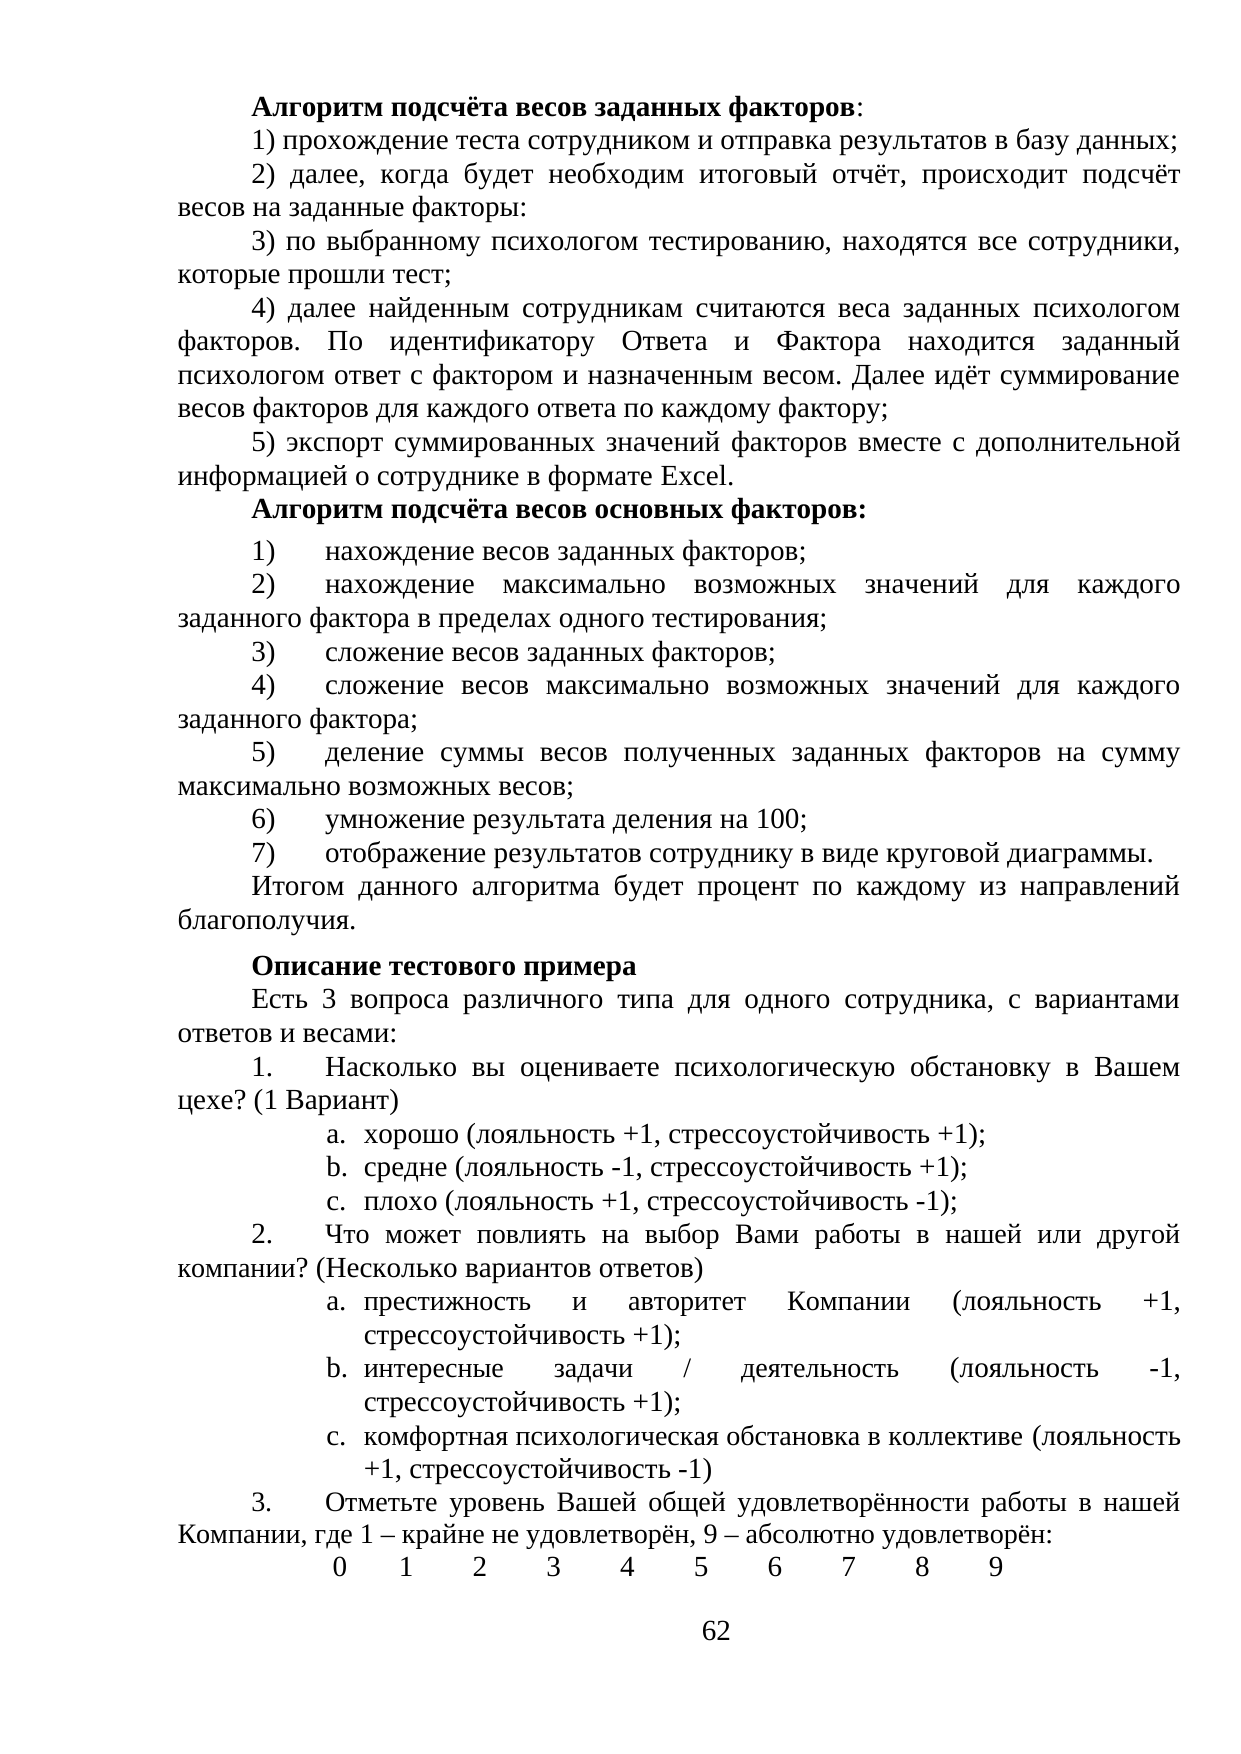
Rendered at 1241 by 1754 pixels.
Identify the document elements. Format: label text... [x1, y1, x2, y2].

list средне (лояльность -1, стрессоустойчивость +1); [326, 1149, 1181, 1183]
list деление суммы весов полученных заданных факторов на сумму максимально возможных весов; [177, 734, 1181, 801]
text Алгоритм подсчёта весов заданных факторов: [177, 89, 1181, 122]
list Отметьте уровень Вашей общей удовлетворённости работы в нашей Компании, где 1 – крайне не удовлетворён, 9 – абсолютно удовлетворён: [177, 1485, 1181, 1549]
text Есть 3 вопроса различного типа для одного сотрудника, с вариантами ответов и весами: [177, 982, 1181, 1049]
text Алгоритм подсчёта весов основных факторов: [177, 491, 1181, 525]
list нахождение максимально возможных значений для каждого заданного фактора в пределах одного тестирования; [177, 567, 1181, 634]
text Итогом данного алгоритма будет процент по каждому из направлений благополучия. [177, 868, 1181, 936]
text 5) экспорт суммированных значений факторов вместе с дополнительной информацией о сотруднике в формате Excel. [177, 424, 1181, 491]
list сложение весов заданных факторов; [177, 634, 1181, 667]
list плохо (лояльность +1, стрессоустойчивость -1); [326, 1183, 1181, 1216]
list интересные задачи / деятельность (лояльность -1, стрессоустойчивость +1); [326, 1351, 1181, 1418]
list комфортная психологическая обстановка в коллективе (лояльность +1, стрессоустойчивость -1) [326, 1418, 1181, 1485]
list 2) далее, когда будет необходим итоговый отчёт, происходит подсчёт весов на заданные факторы: [177, 156, 1181, 223]
list Насколько вы оцениваете психологическую обстановку в Вашем цехе? (1 Вариант) [177, 1049, 1181, 1116]
text Описание тестового примера [177, 948, 1181, 982]
list 0 1 2 3 4 5 6 7 8 9 [325, 1549, 1181, 1583]
text 4) далее найденным сотрудникам считаются веса заданных психологом факторов. По идентификатору Ответа и Фактора находится заданный психологом ответ с фактором и назначенным весом. Далее идёт суммирование весов факторов для каждого ответа по каждому фактору; [177, 290, 1181, 424]
list 1) прохождение теста сотрудником и отправка результатов в базу данных; [177, 122, 1181, 156]
list престижность и авторитет Компании (лояльность +1, стрессоустойчивость +1); [326, 1283, 1181, 1351]
list отображение результатов сотруднику в виде круговой диаграммы. [177, 835, 1181, 868]
list сложение весов максимально возможных значений для каждого заданного фактора; [177, 667, 1181, 734]
text 3) по выбранному психологом тестированию, находятся все сотрудники, которые прошли тест; [177, 223, 1181, 290]
list Что может повлиять на выбор Вами работы в нашей или другой компании? (Несколько вариантов ответов) [177, 1216, 1181, 1283]
list хорошо (лояльность +1, стрессоустойчивость +1); [326, 1116, 1181, 1149]
list нахождение весов заданных факторов; [177, 533, 1181, 567]
list умножение результата деления на 100; [177, 801, 1181, 835]
